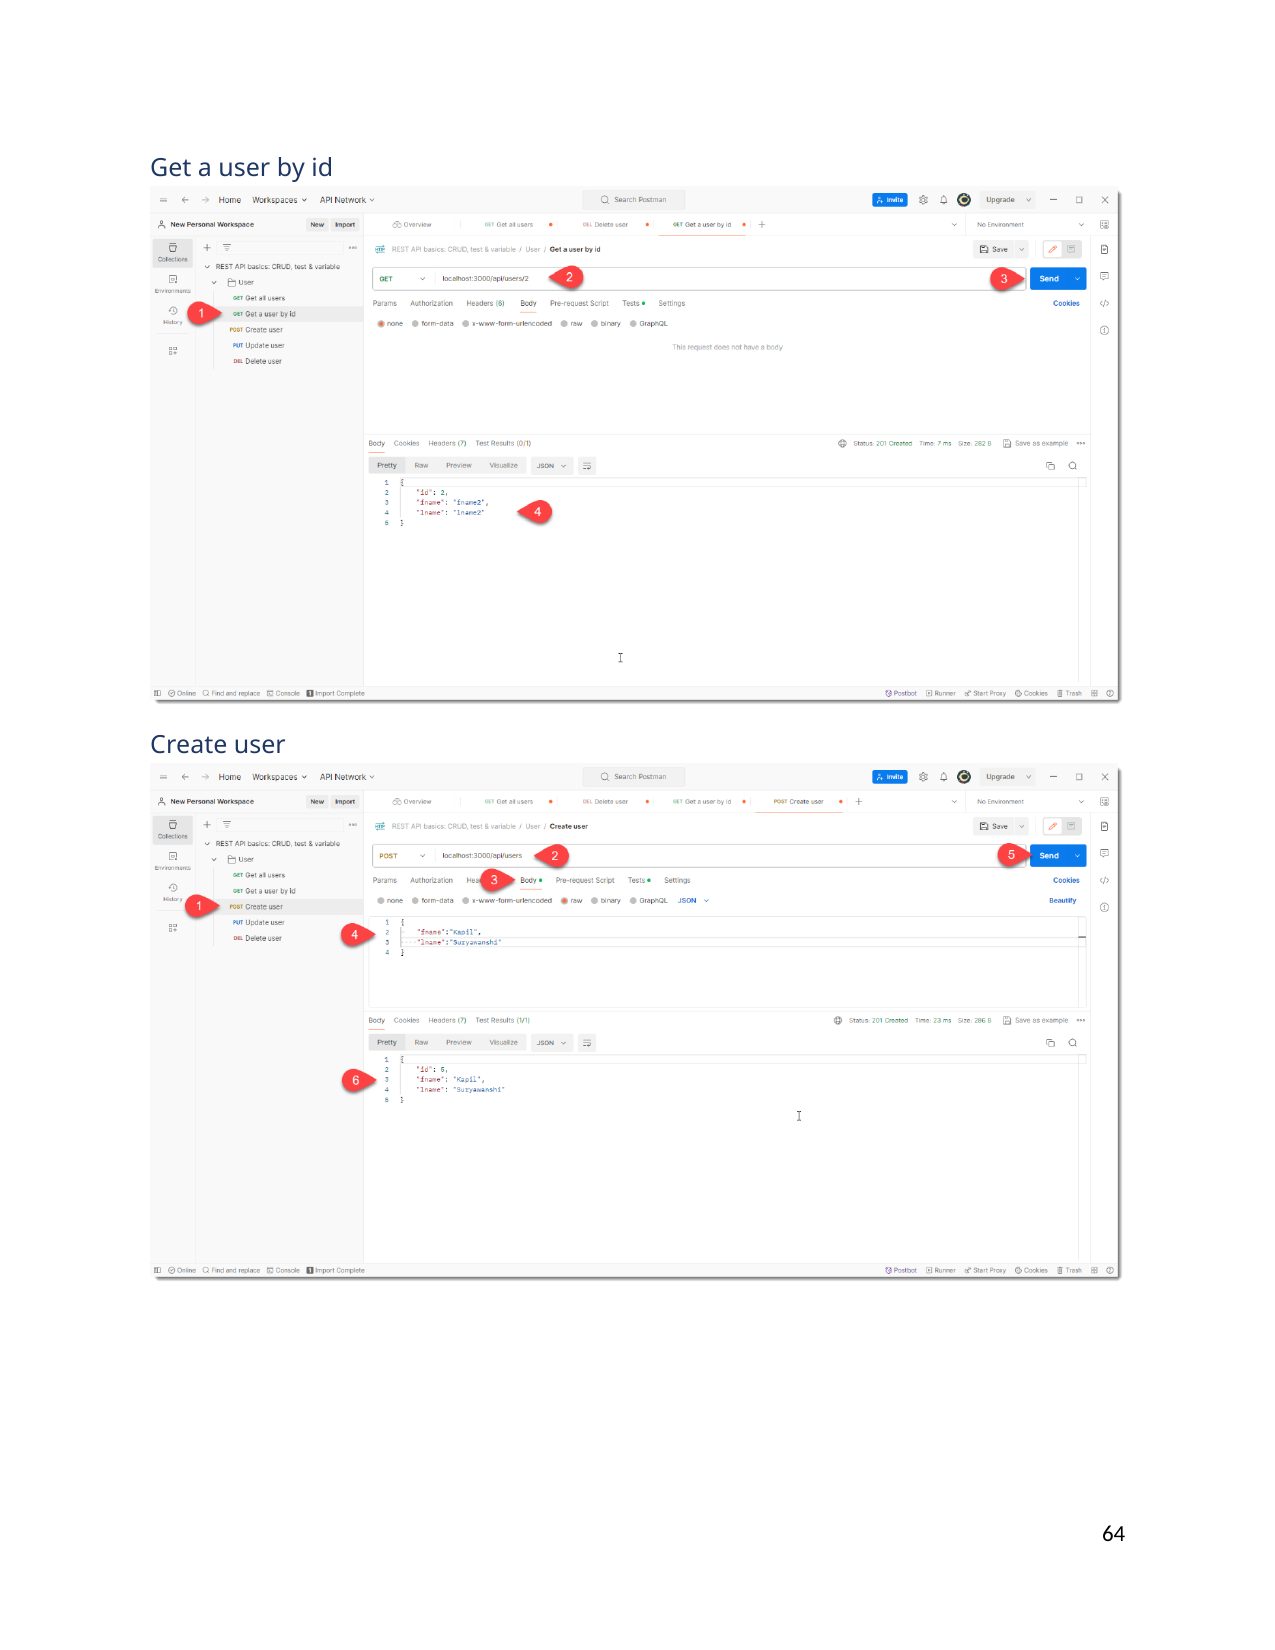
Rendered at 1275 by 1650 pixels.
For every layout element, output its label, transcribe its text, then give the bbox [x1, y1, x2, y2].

subtitle Get a user by id [150, 150, 1125, 184]
picture [150, 763, 1125, 1285]
picture [150, 186, 1125, 708]
subtitle Create user [150, 727, 1125, 761]
